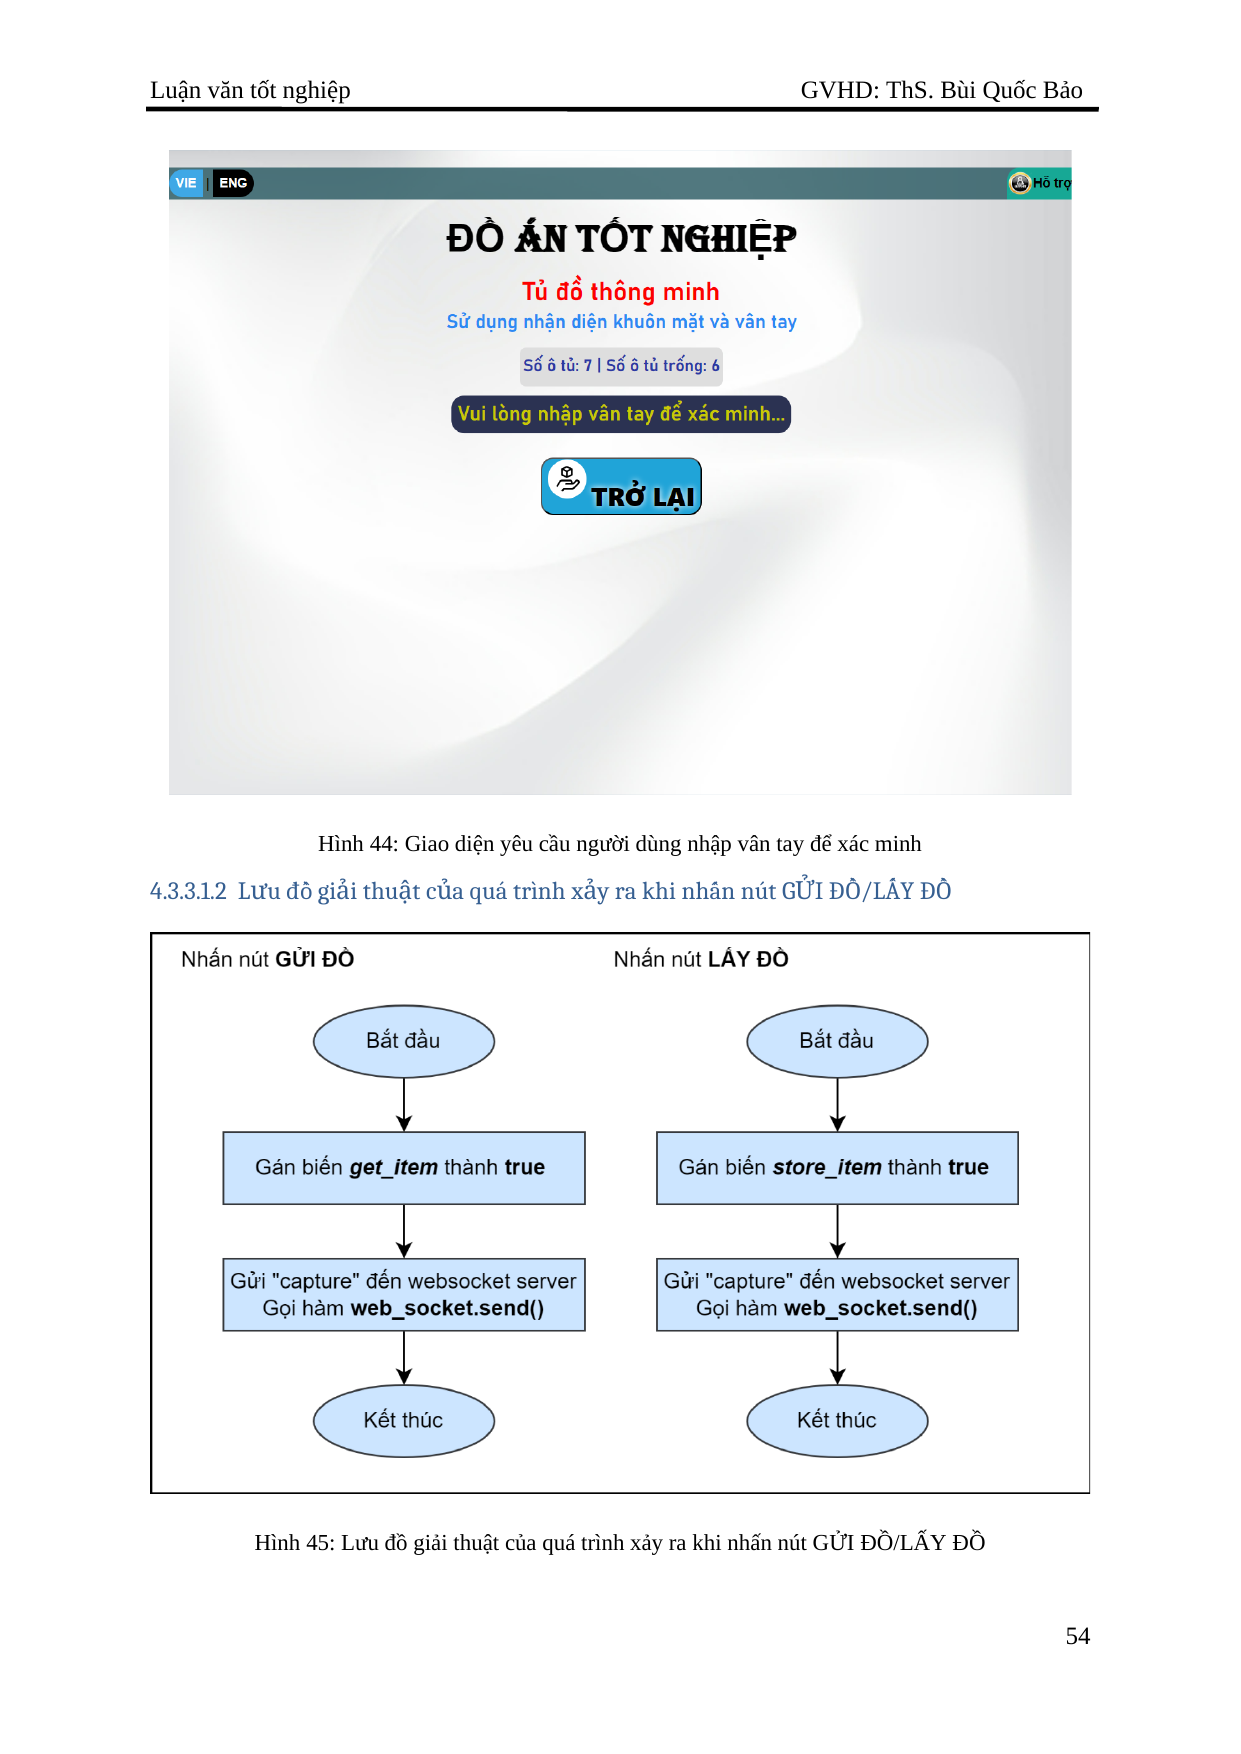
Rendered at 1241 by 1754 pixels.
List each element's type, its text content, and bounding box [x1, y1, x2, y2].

subtitle 4.3.3.1.2 Lưu đồ giải thuật của quá trình xảy ra khi nhấn nút GỬI ĐỒ/LẤY ĐỒ [150, 877, 1090, 906]
picture [168, 150, 1072, 795]
picture [150, 932, 1091, 1494]
